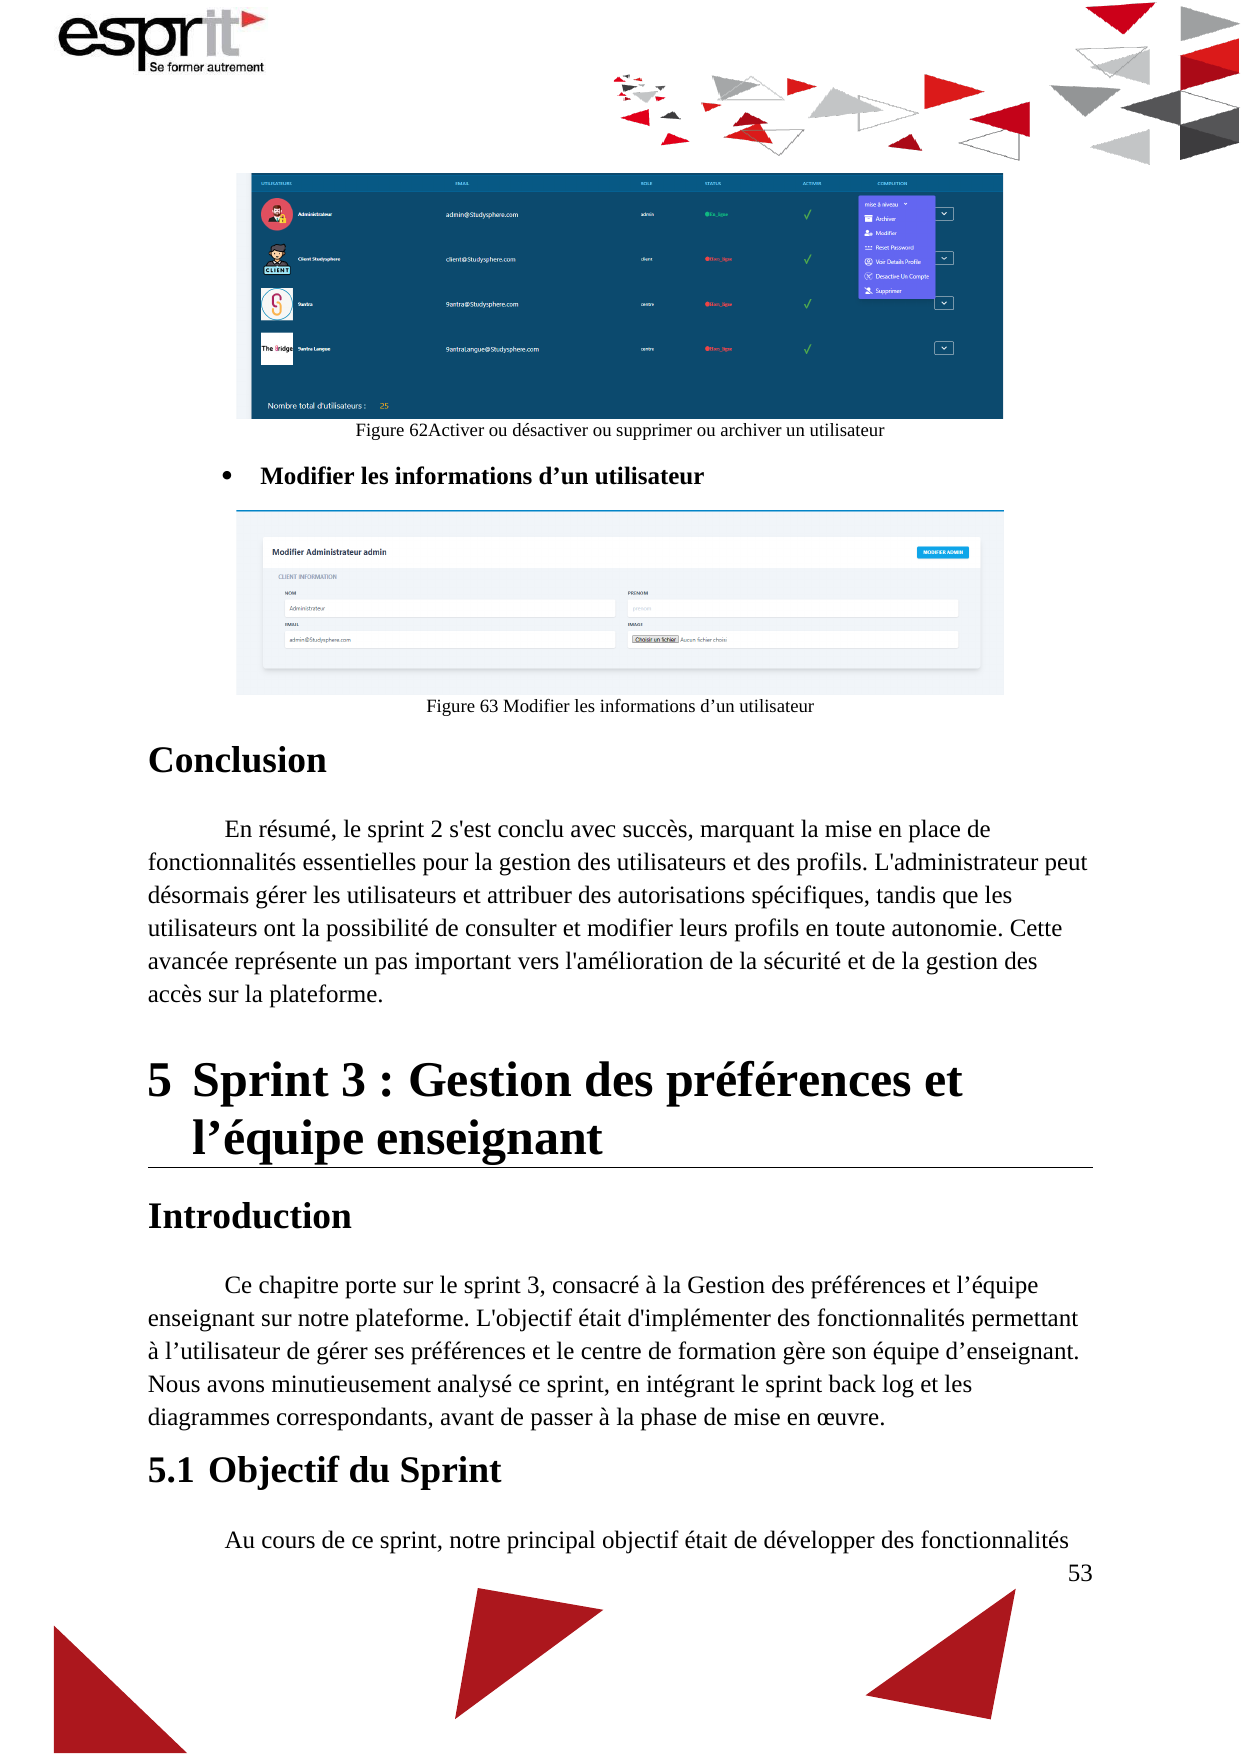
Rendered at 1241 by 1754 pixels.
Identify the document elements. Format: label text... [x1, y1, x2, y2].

text Figure 63 Modifier les informations d’un utilisateur [148, 695, 1093, 716]
subtitle Sprint 3 : Gestion des préférences et l’équipe enseignant [148, 1050, 1093, 1167]
subtitle Introduction [148, 1193, 1093, 1236]
picture [613, 0, 1241, 167]
picture [236, 173, 1004, 419]
list Modifier les informations d’un utilisateur [223, 461, 1093, 490]
text Ce chapitre porte sur le sprint 3, consacré à la Gestion des préférences et l’équipe enseignant sur notre plateforme. L'objectif était d'implémenter des fonctionnalités permettant à l’utilisateur de gérer ses préférences et le centre de formation gère son équipe d’enseignant. Nous avons minutieusement analysé ce sprint, en intégrant le sprint back log et les diagrammes correspondants, avant de passer à la phase de mise en œuvre. [148, 1270, 1093, 1431]
text Figure 62Activer ou désactiver ou supprimer ou archiver un utilisateur [148, 419, 1093, 440]
text En résumé, le sprint 2 s'est conclu avec succès, marquant la mise en place de fonctionnalités essentielles pour la gestion des utilisateurs et des profils. L'administrateur peut désormais gérer les utilisateurs et attribuer des autorisations spécifiques, tandis que les utilisateurs ont la possibilité de consulter et modifier leurs profils en toute autonomie. Cette avancée représente un pas important vers l'amélioration de la sécurité et de la gestion des accès sur la plateforme. [148, 814, 1093, 1008]
subtitle Conclusion [148, 737, 1093, 780]
subtitle Objectif du Sprint [148, 1448, 1093, 1491]
picture [236, 512, 1004, 695]
picture [54, 7, 269, 75]
